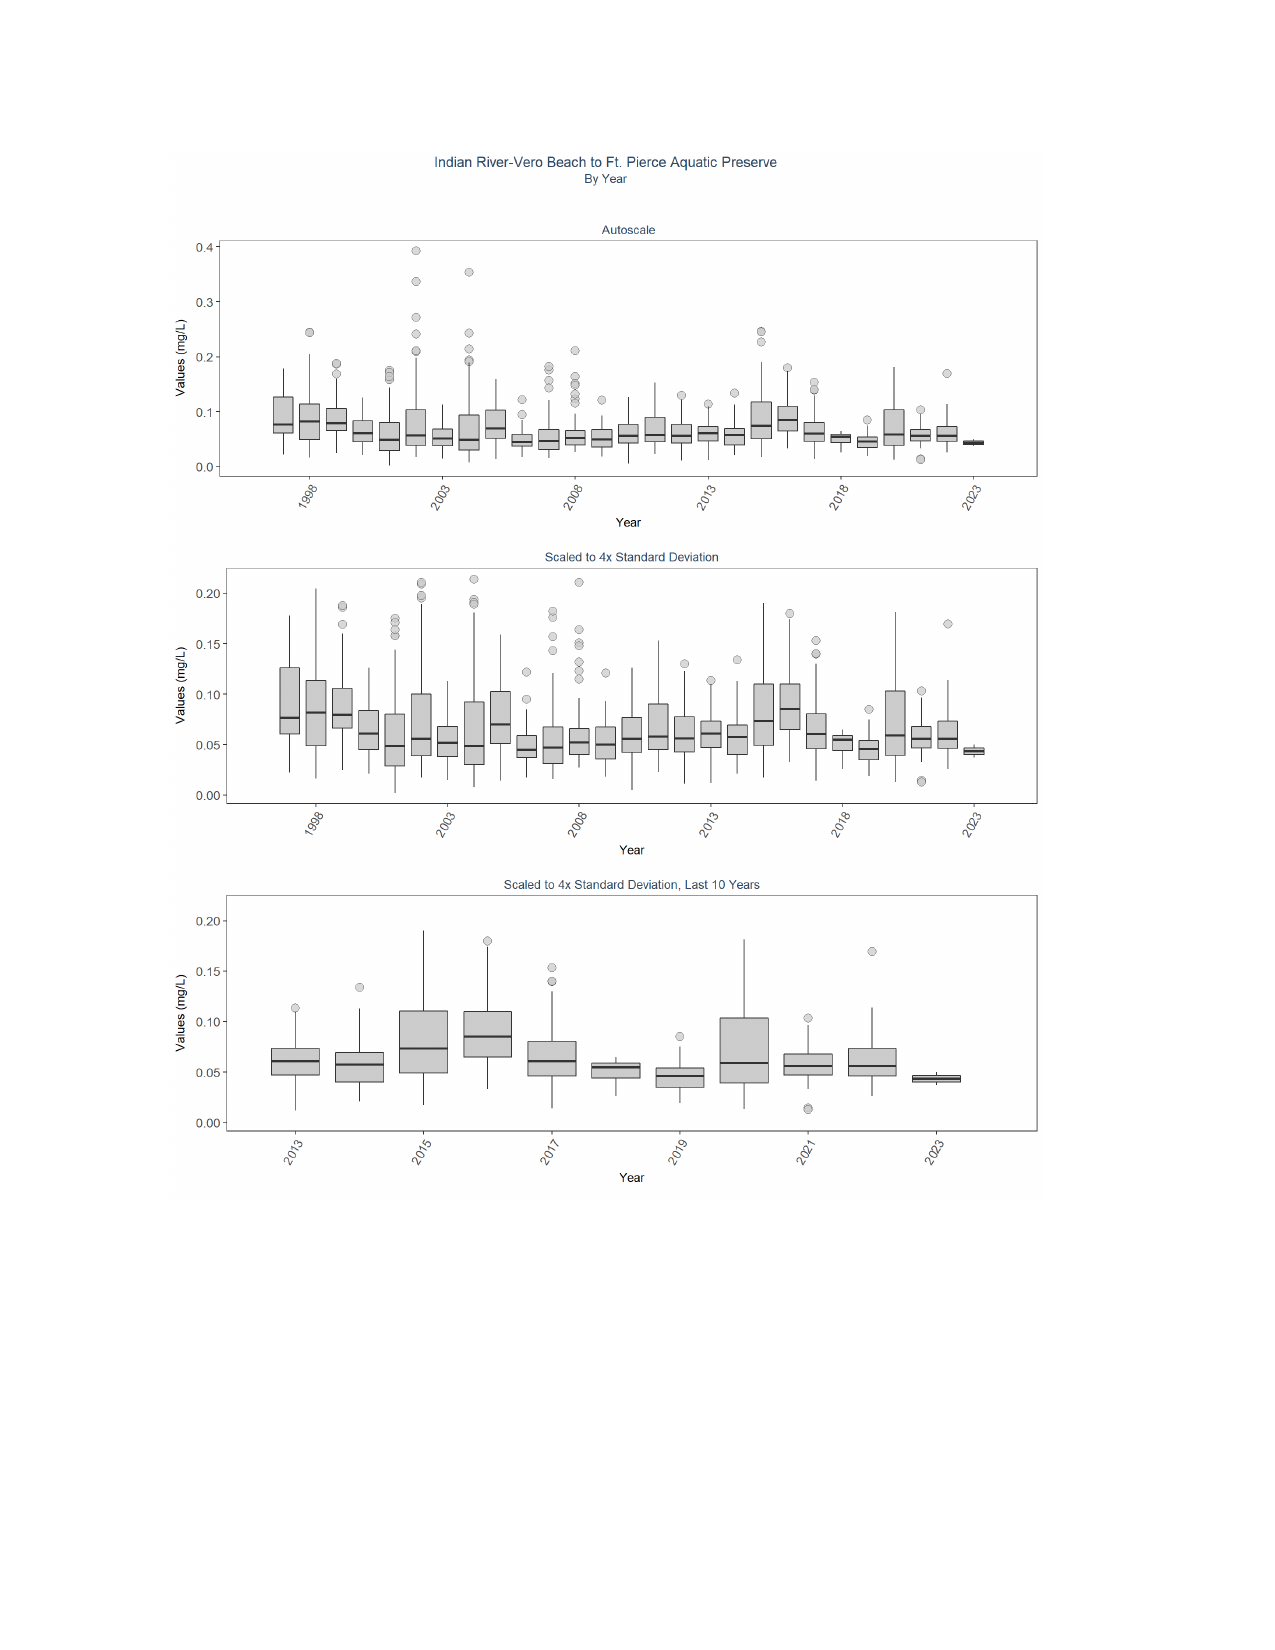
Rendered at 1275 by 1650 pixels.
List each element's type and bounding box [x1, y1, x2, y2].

picture [168, 150, 1044, 1200]
